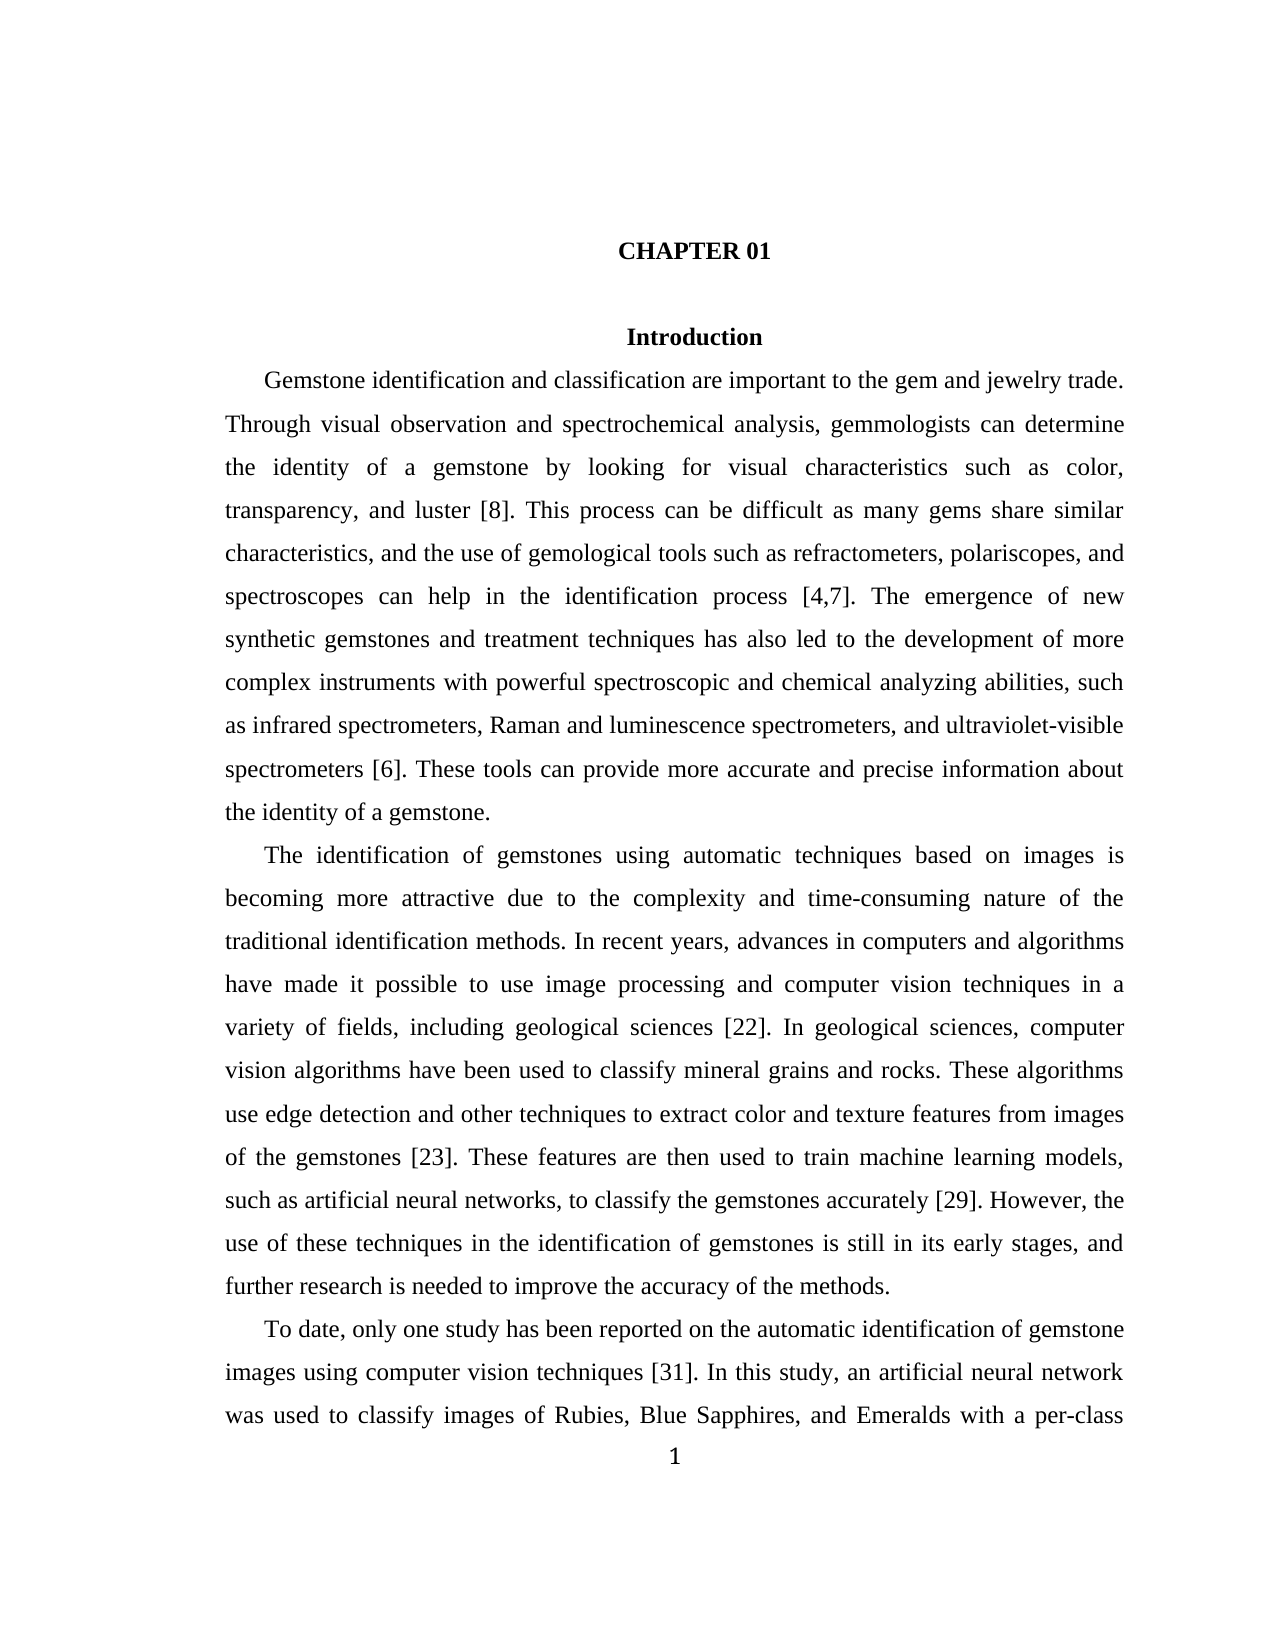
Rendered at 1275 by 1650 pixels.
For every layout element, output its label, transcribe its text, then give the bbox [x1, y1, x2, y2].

text CHAPTER 01 [225, 236, 1125, 265]
text The identification of gemstones using automatic techniques based on images is becoming more attractive due to the complexity and time-consuming nature of the traditional identification methods. In recent years, advances in computers and algorithms have made it possible to use image processing and computer vision techniques in a variety of fields, including geological sciences [22]. In geological sciences, computer vision algorithms have been used to classify mineral grains and rocks. These algorithms use edge detection and other techniques to extract color and texture features from images of the gemstones [23]. These features are then used to train machine learning models, such as artificial neural networks, to classify the gemstones accurately [29]. However, the use of these techniques in the identification of gemstones is still in its early stages, and further research is needed to improve the accuracy of the methods. [225, 840, 1125, 1300]
text Introduction [225, 322, 1125, 351]
text Gemstone identification and classification are important to the gem and jewelry trade. Through visual observation and spectrochemical analysis, gemmologists can determine the identity of a gemstone by looking for visual characteristics such as color, transparency, and luster [8]. This process can be difficult as many gems share similar characteristics, and the use of gemological tools such as refractometers, polariscopes, and spectroscopes can help in the identification process [4,7]. The emergence of new synthetic gemstones and treatment techniques has also led to the development of more complex instruments with powerful spectroscopic and chemical analyzing abilities, such as infrared spectrometers, Raman and luminescence spectrometers, and ultraviolet-visible spectrometers [6]. These tools can provide more accurate and precise information about the identity of a gemstone. [225, 366, 1125, 826]
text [225, 1314, 1125, 1429]
